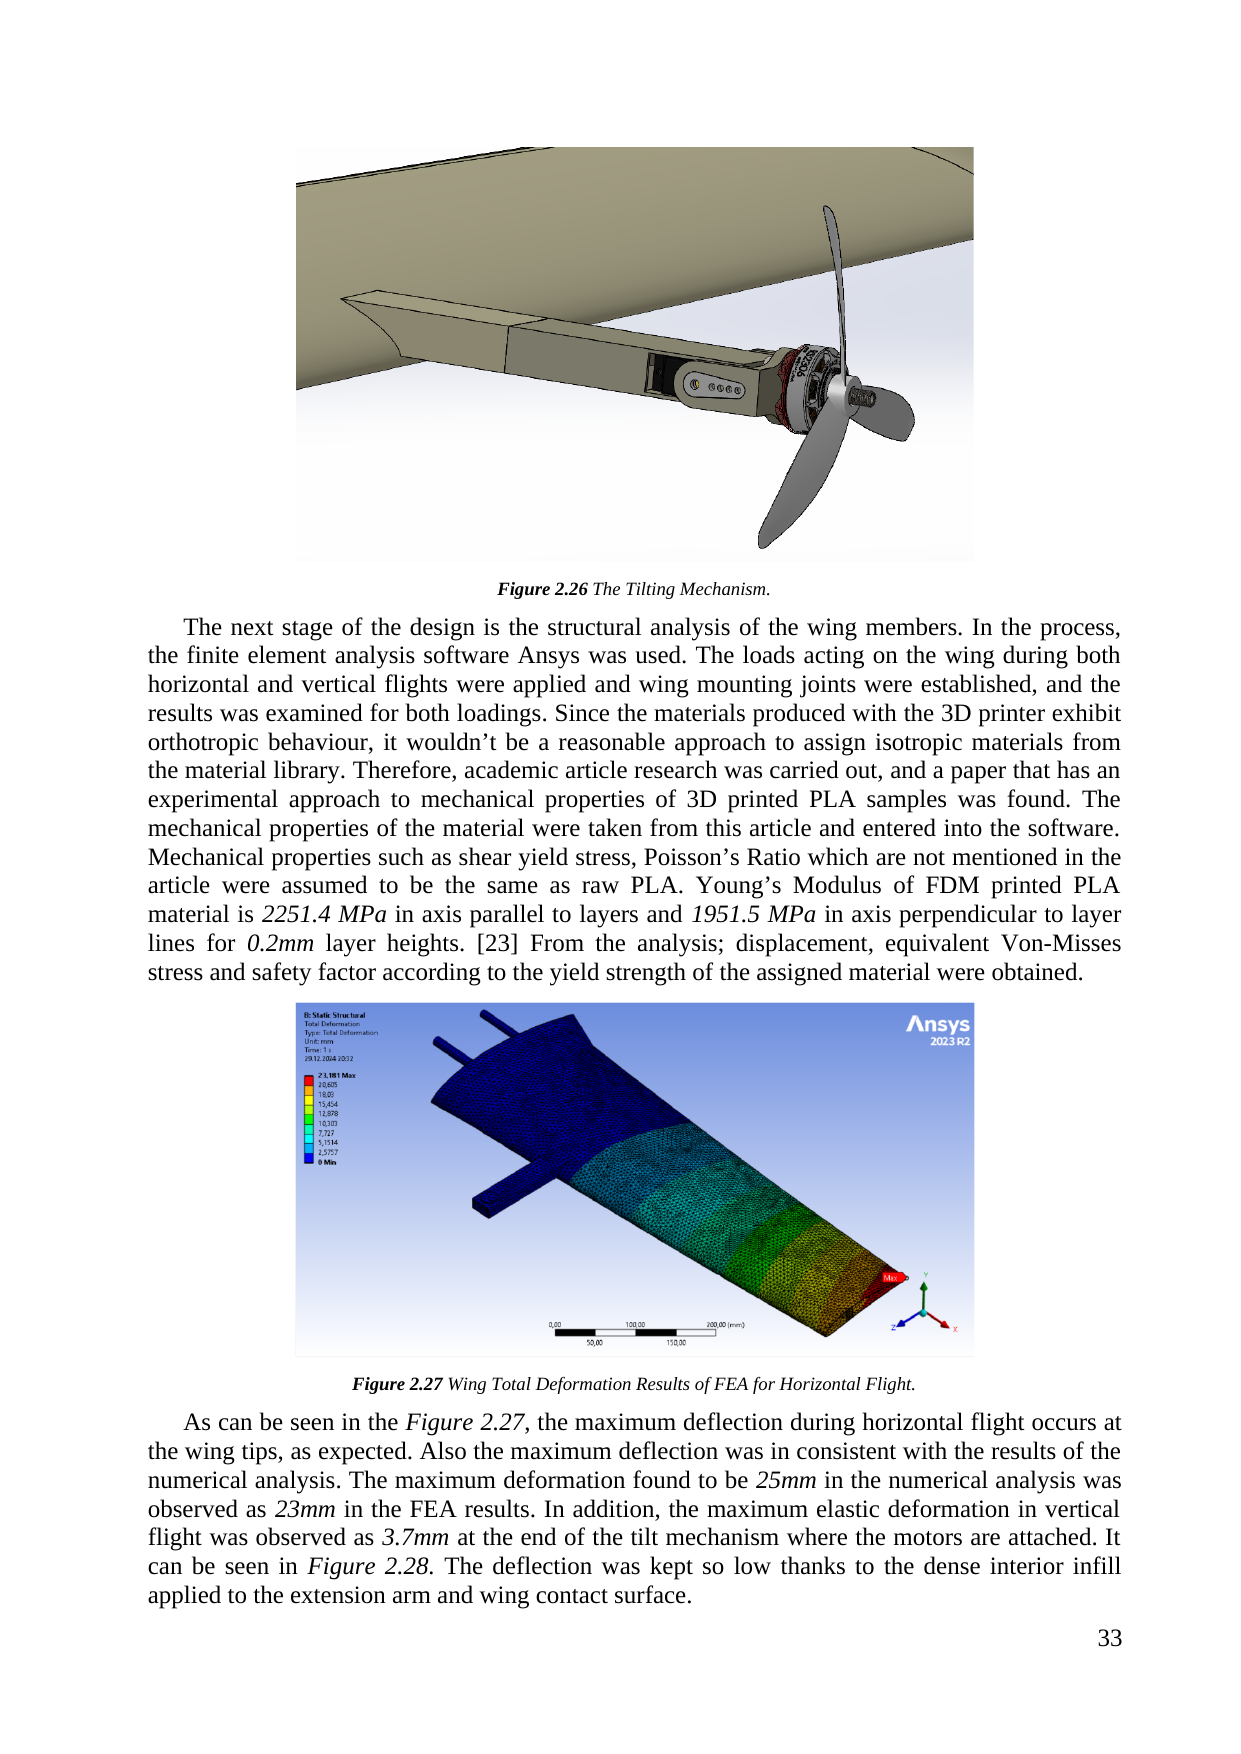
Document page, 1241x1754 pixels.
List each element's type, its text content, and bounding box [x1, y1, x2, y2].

picture [295, 1002, 975, 1357]
text The next stage of the design is the structural analysis of the wing members. In the process, the finite element analysis software Ansys was used. The loads acting on the wing during both horizontal and vertical flights were applied and wing mounting joints were established, and the results was examined for both loadings. Since the materials produced with the 3D printer exhibit orthotropic behaviour, it wouldn’t be a reasonable approach to assign isotropic materials from the material library. Therefore, academic article research was carried out, and a paper that has an experimental approach to mechanical properties of 3D printed PLA samples was found. The mechanical properties of the material were taken from this article and entered into the software. Mechanical properties such as shear yield stress, Poisson’s Ratio which are not mentioned in the article were assumed to be the same as raw PLA. Young’s Modulus of FDM printed PLA material is 2251.4 MPa in axis parallel to layers and 1951.5 MPa in axis perpendicular to layer lines for 0.2mm layer heights. From the analysis; displacement, equivalent Von-Misses stress and safety factor according to the yield strength of the assigned material were obtained. [148, 612, 1122, 986]
picture [296, 147, 974, 562]
